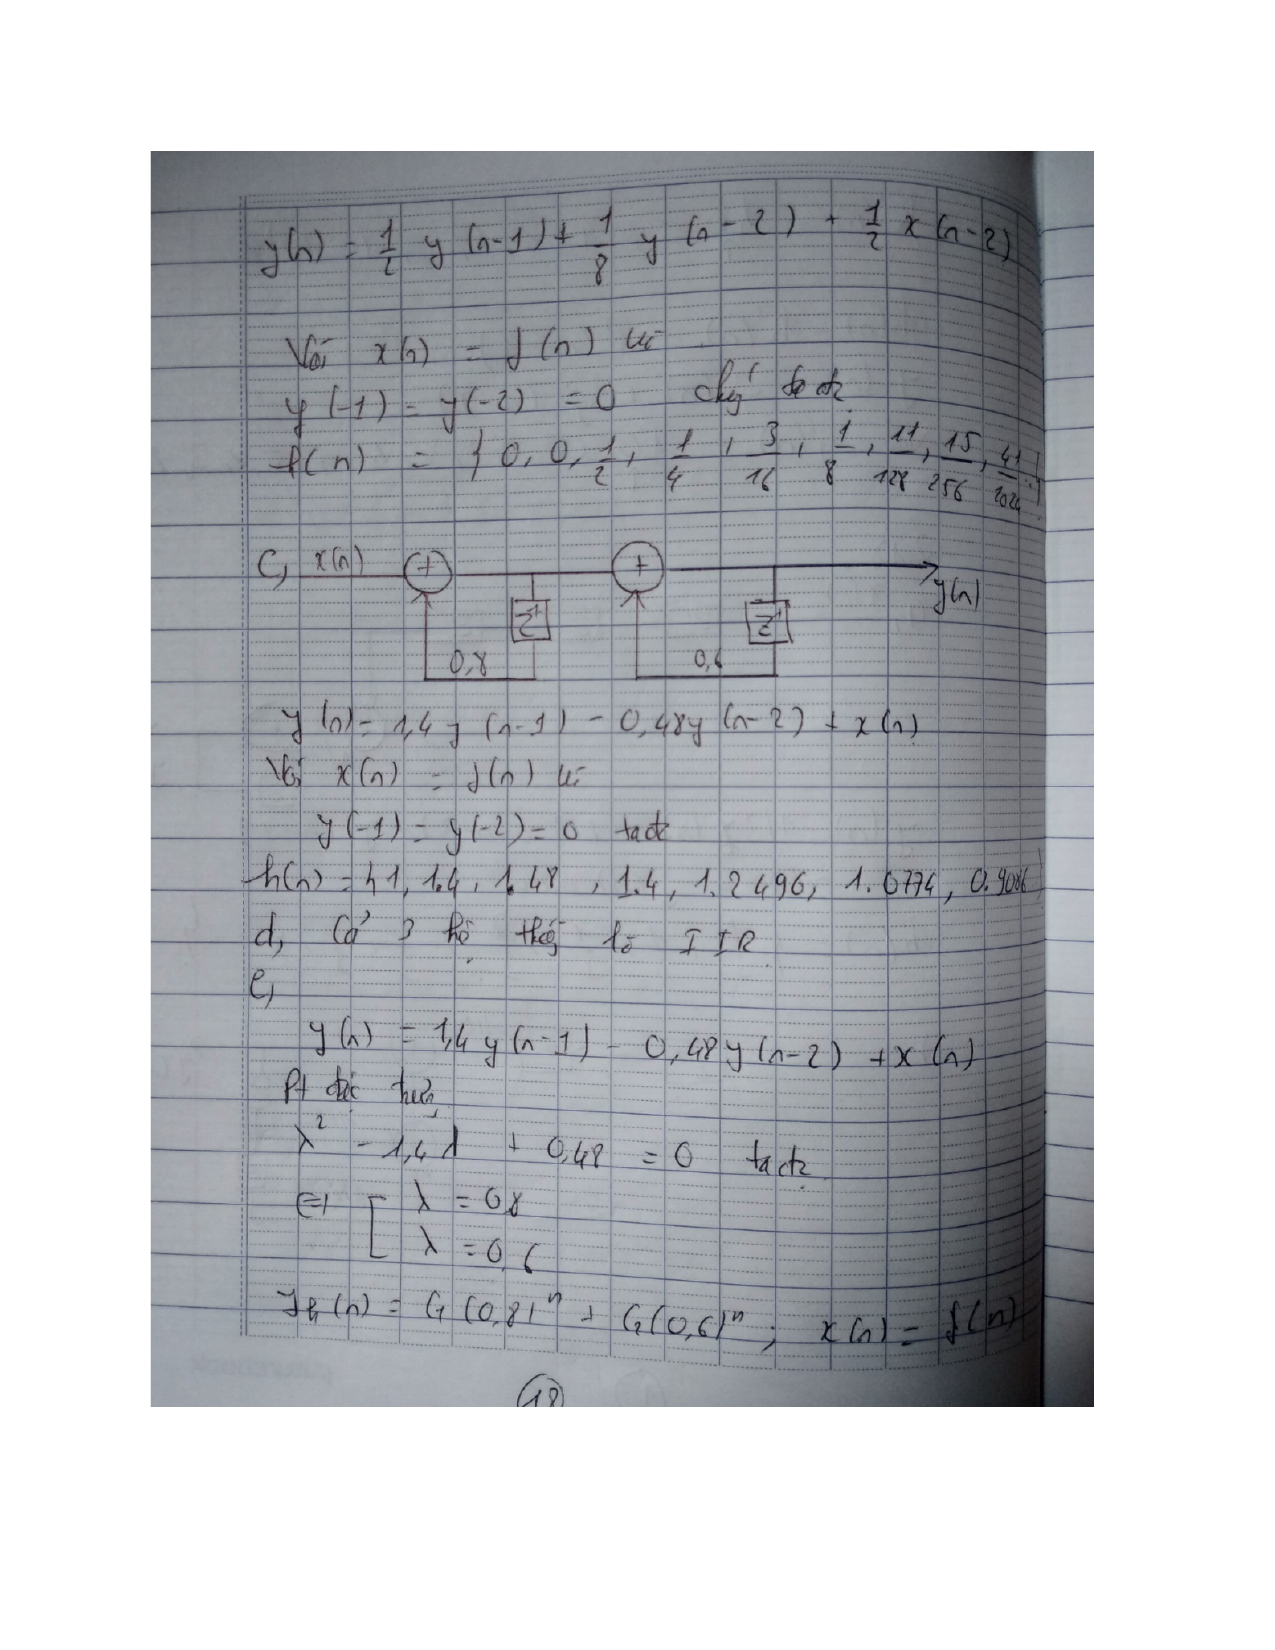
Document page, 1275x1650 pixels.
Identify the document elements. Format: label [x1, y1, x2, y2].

picture [152, 152, 1094, 1406]
